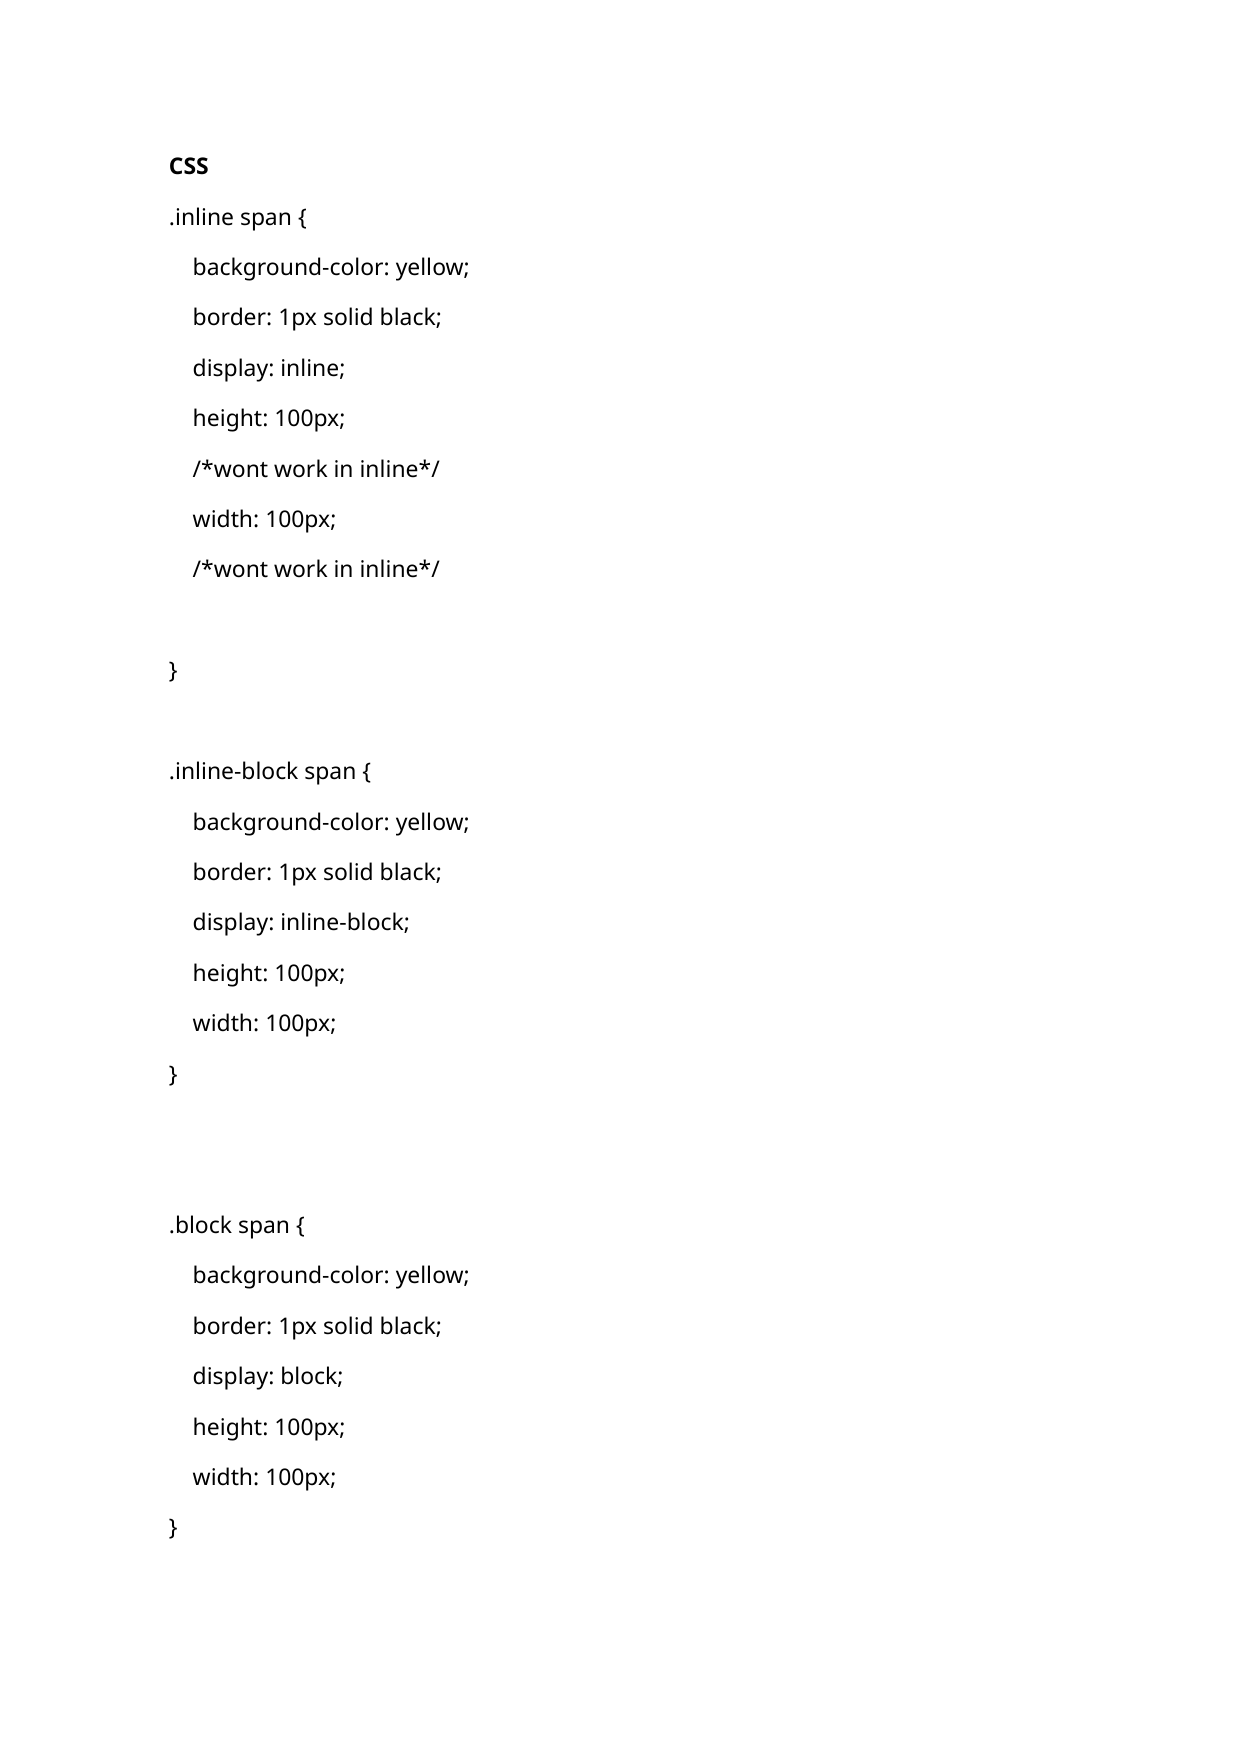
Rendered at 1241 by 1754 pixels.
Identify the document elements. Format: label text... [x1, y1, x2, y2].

text width: 100px; [169, 1461, 1090, 1492]
text background-color: yellow; [169, 805, 1090, 837]
text display: block; [169, 1360, 1090, 1391]
text .inline-block span { [169, 755, 1090, 786]
text height: 100px; [169, 957, 1090, 988]
text height: 100px; [169, 402, 1090, 433]
text /*wont work in inline*/ [169, 553, 1090, 584]
text } [169, 654, 1090, 685]
text } [169, 1057, 1090, 1089]
text /*wont work in inline*/ [169, 452, 1090, 484]
text height: 100px; [169, 1410, 1090, 1442]
text display: inline-block; [169, 906, 1090, 937]
text .block span { [169, 1209, 1090, 1240]
text } [169, 1511, 1090, 1542]
text background-color: yellow; [169, 251, 1090, 282]
text CSS [169, 150, 1090, 181]
text width: 100px; [169, 1007, 1090, 1038]
text border: 1px solid black; [169, 301, 1090, 332]
text width: 100px; [169, 503, 1090, 534]
text display: inline; [169, 352, 1090, 383]
text border: 1px solid black; [169, 1309, 1090, 1341]
text background-color: yellow; [169, 1259, 1090, 1290]
text .inline span { [169, 200, 1090, 232]
text border: 1px solid black; [169, 856, 1090, 887]
